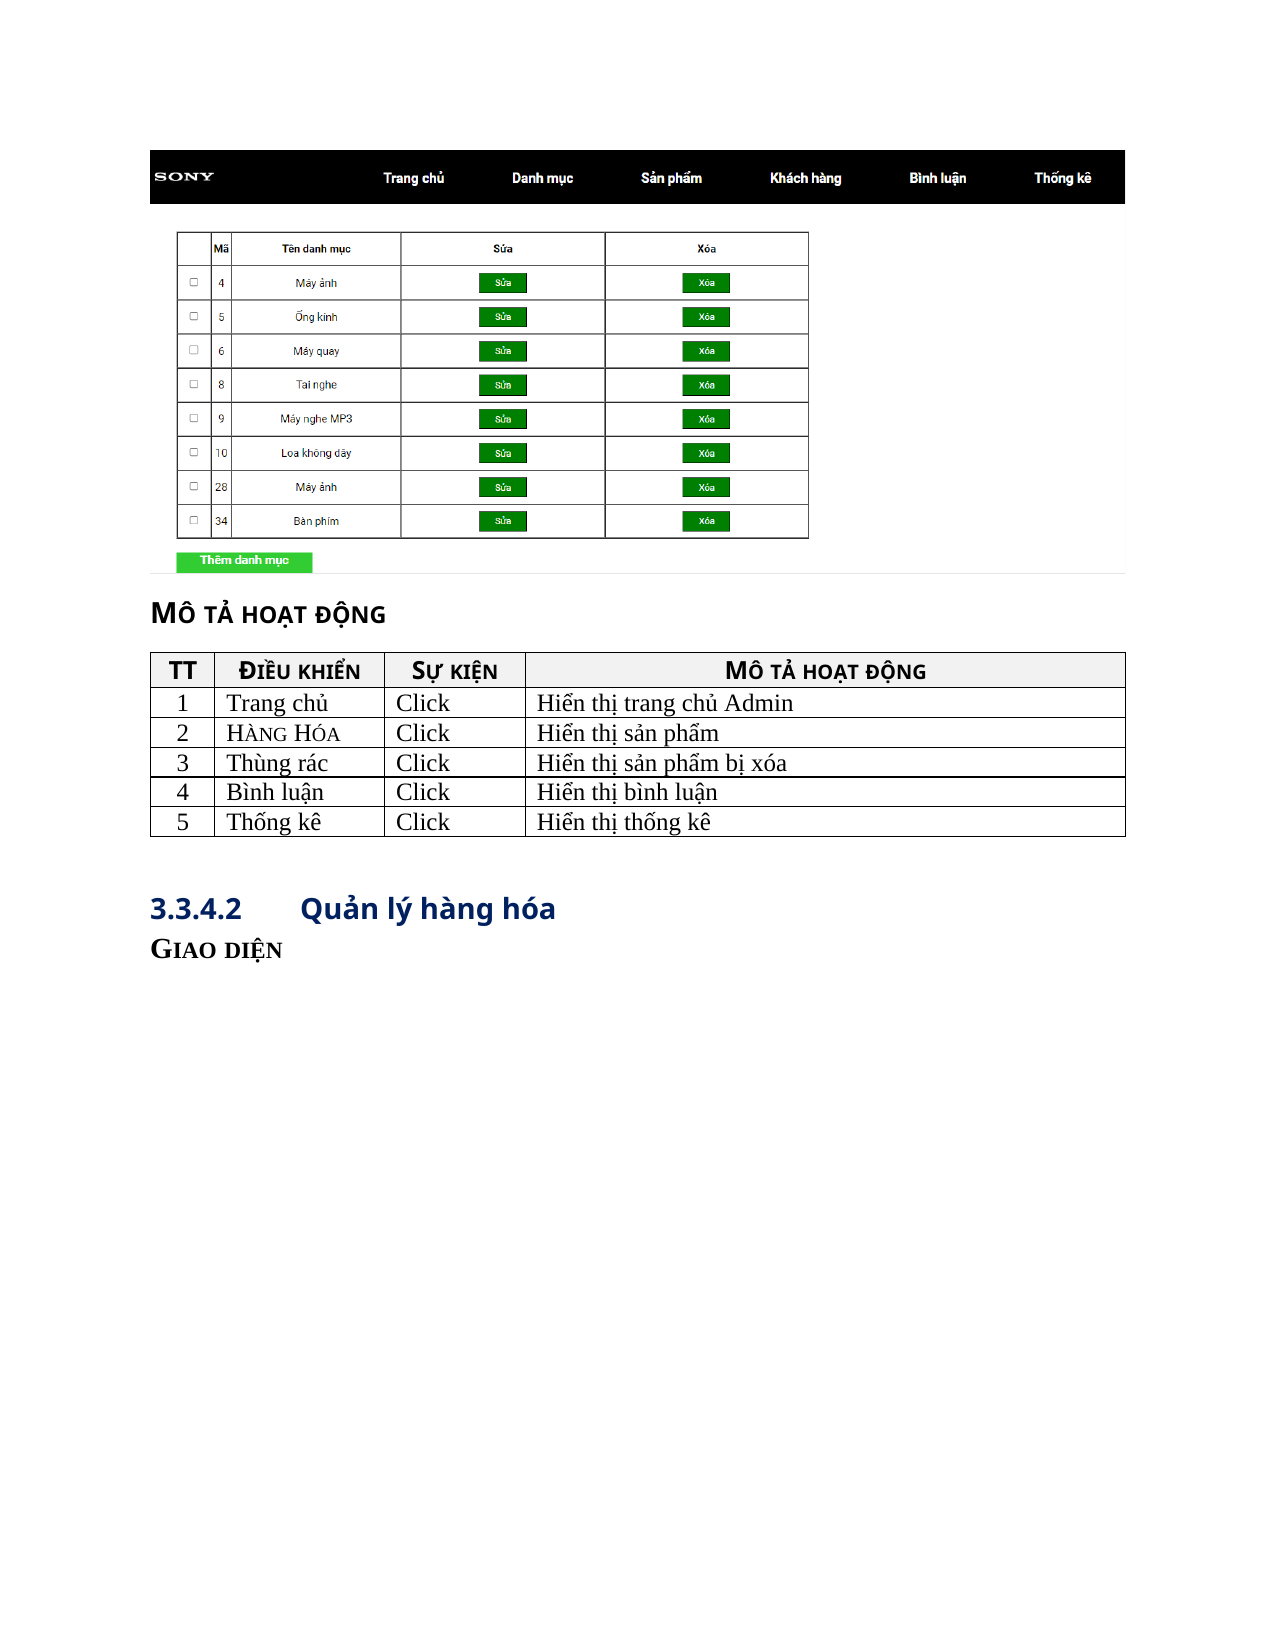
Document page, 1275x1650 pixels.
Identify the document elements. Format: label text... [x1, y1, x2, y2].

table_cell 1 [151, 688, 214, 717]
table_cell Click [385, 688, 525, 717]
table_header TT [151, 653, 214, 687]
table_cell Bình luận [215, 778, 384, 806]
table_header Sự kiện [385, 653, 525, 687]
table_header Điều khiển [215, 653, 384, 687]
table_cell Thống kê [215, 807, 384, 836]
table_cell Trang chủ [215, 688, 384, 717]
table_cell Click [385, 748, 525, 776]
table_cell Hàng Hóa [215, 718, 384, 747]
table_cell Hiển thị trang chủ Admin [526, 688, 1125, 717]
table_cell Click [385, 778, 525, 806]
table_header Mô tả hoạt động [526, 653, 1125, 687]
table_cell 4 [151, 778, 214, 806]
table_cell 3 [151, 748, 214, 776]
table_cell Click [385, 718, 525, 747]
table_cell 5 [151, 807, 214, 836]
table_cell Thùng rác [215, 748, 384, 776]
subtitle Quản lý hàng hóa [150, 888, 1125, 928]
picture [150, 150, 1125, 574]
table_cell Hiển thị sản phẩm [526, 718, 1125, 747]
text Giao diện [150, 931, 1125, 964]
table_cell Hiển thị sản phẩm bị xóa [526, 748, 1125, 776]
text Mô tả hoạt động [150, 592, 1125, 632]
table_cell 2 [151, 718, 214, 747]
table_cell Click [385, 807, 525, 836]
table_cell Hiển thị thống kê [526, 807, 1125, 836]
table_cell Hiển thị bình luận [526, 778, 1125, 806]
